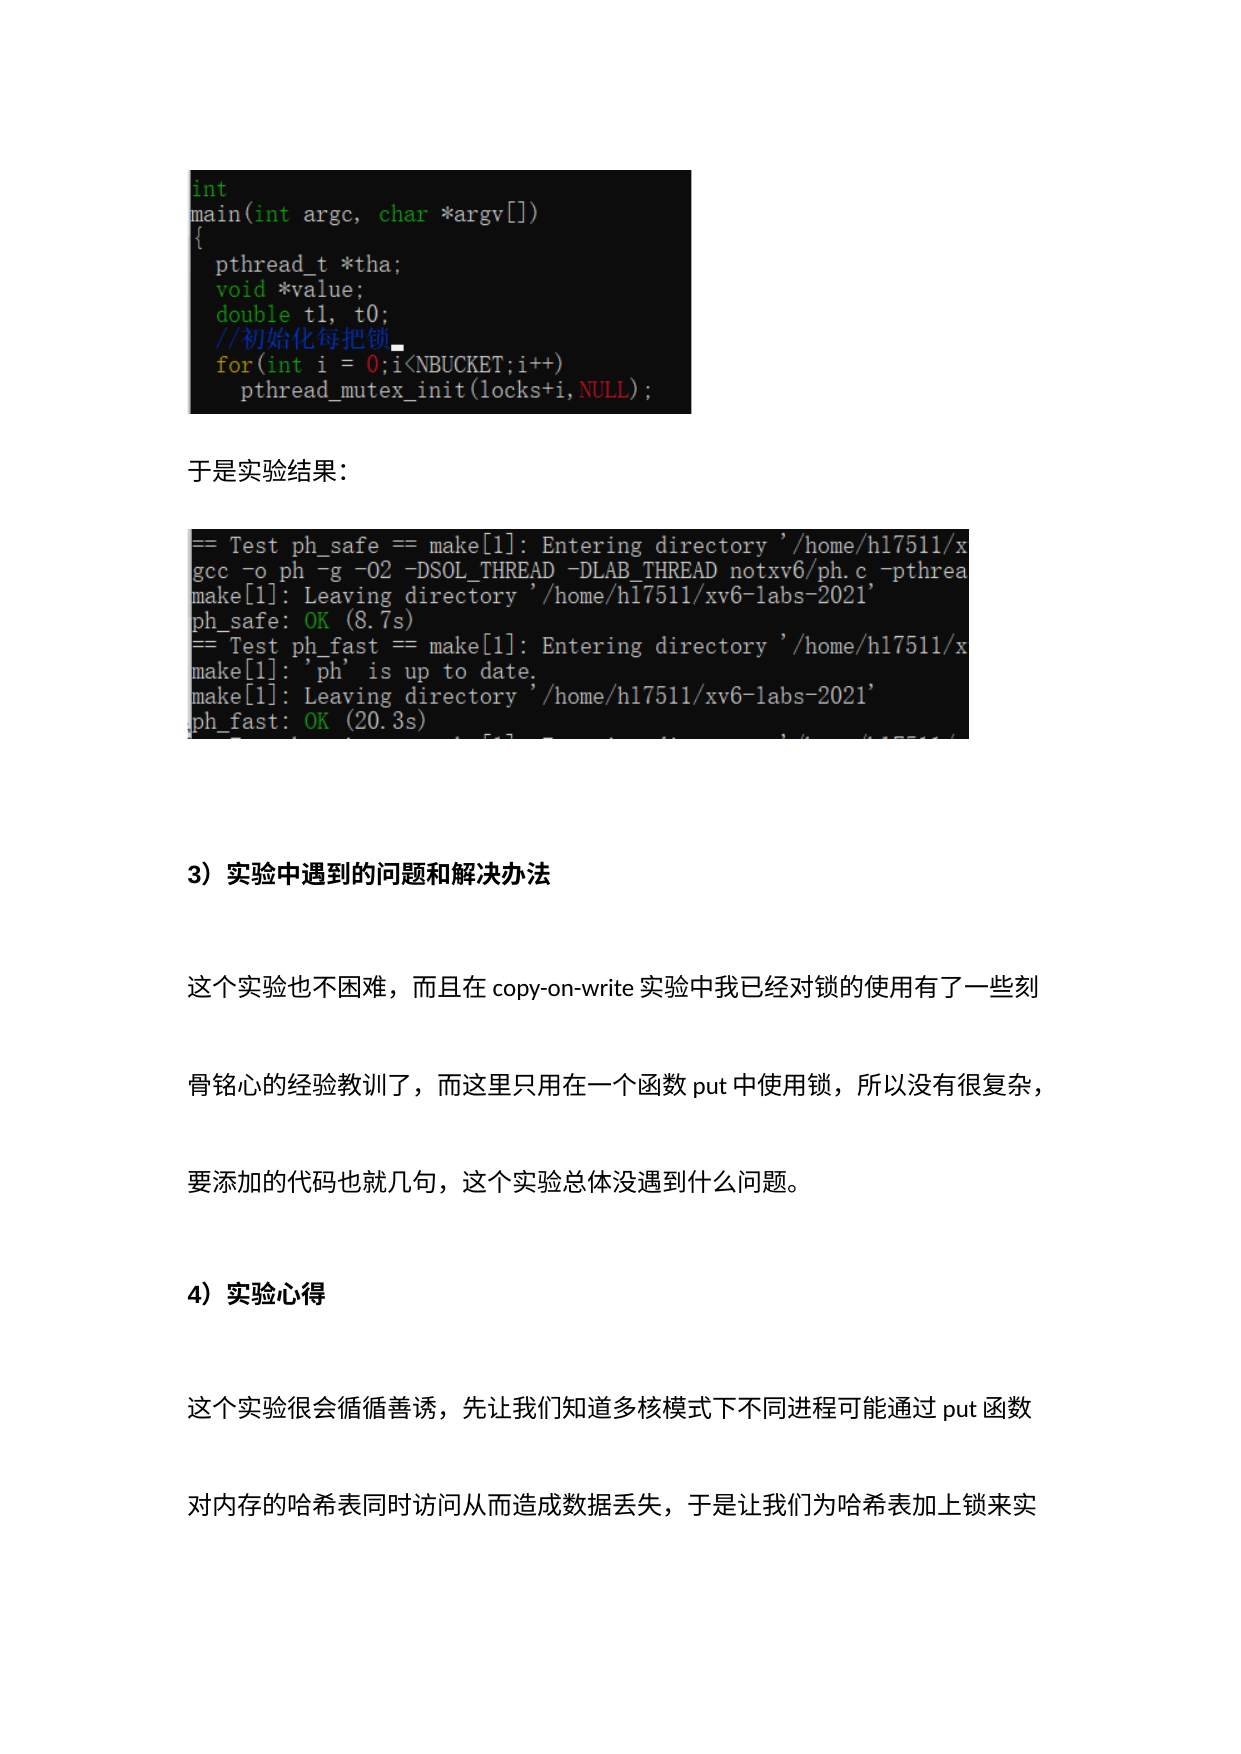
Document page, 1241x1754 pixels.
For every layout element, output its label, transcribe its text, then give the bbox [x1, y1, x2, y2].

subtitle 实验中遇到的问题和解决办法 [187, 840, 1053, 905]
text 这个实验也不困难，而且在copy-on-write实验中我已经对锁的使用有了一些刻骨铭心的经验教训了，而这里只用在一个函数put中使用锁，所以没有很复杂，要添加的代码也就几句，这个实验总体没遇到什么问题。 [187, 953, 1053, 1213]
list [187, 1374, 1053, 1536]
text 于是实验结果： [187, 437, 1053, 502]
picture [187, 170, 692, 414]
subtitle 实验心得 [187, 1261, 1053, 1326]
picture [187, 529, 969, 739]
